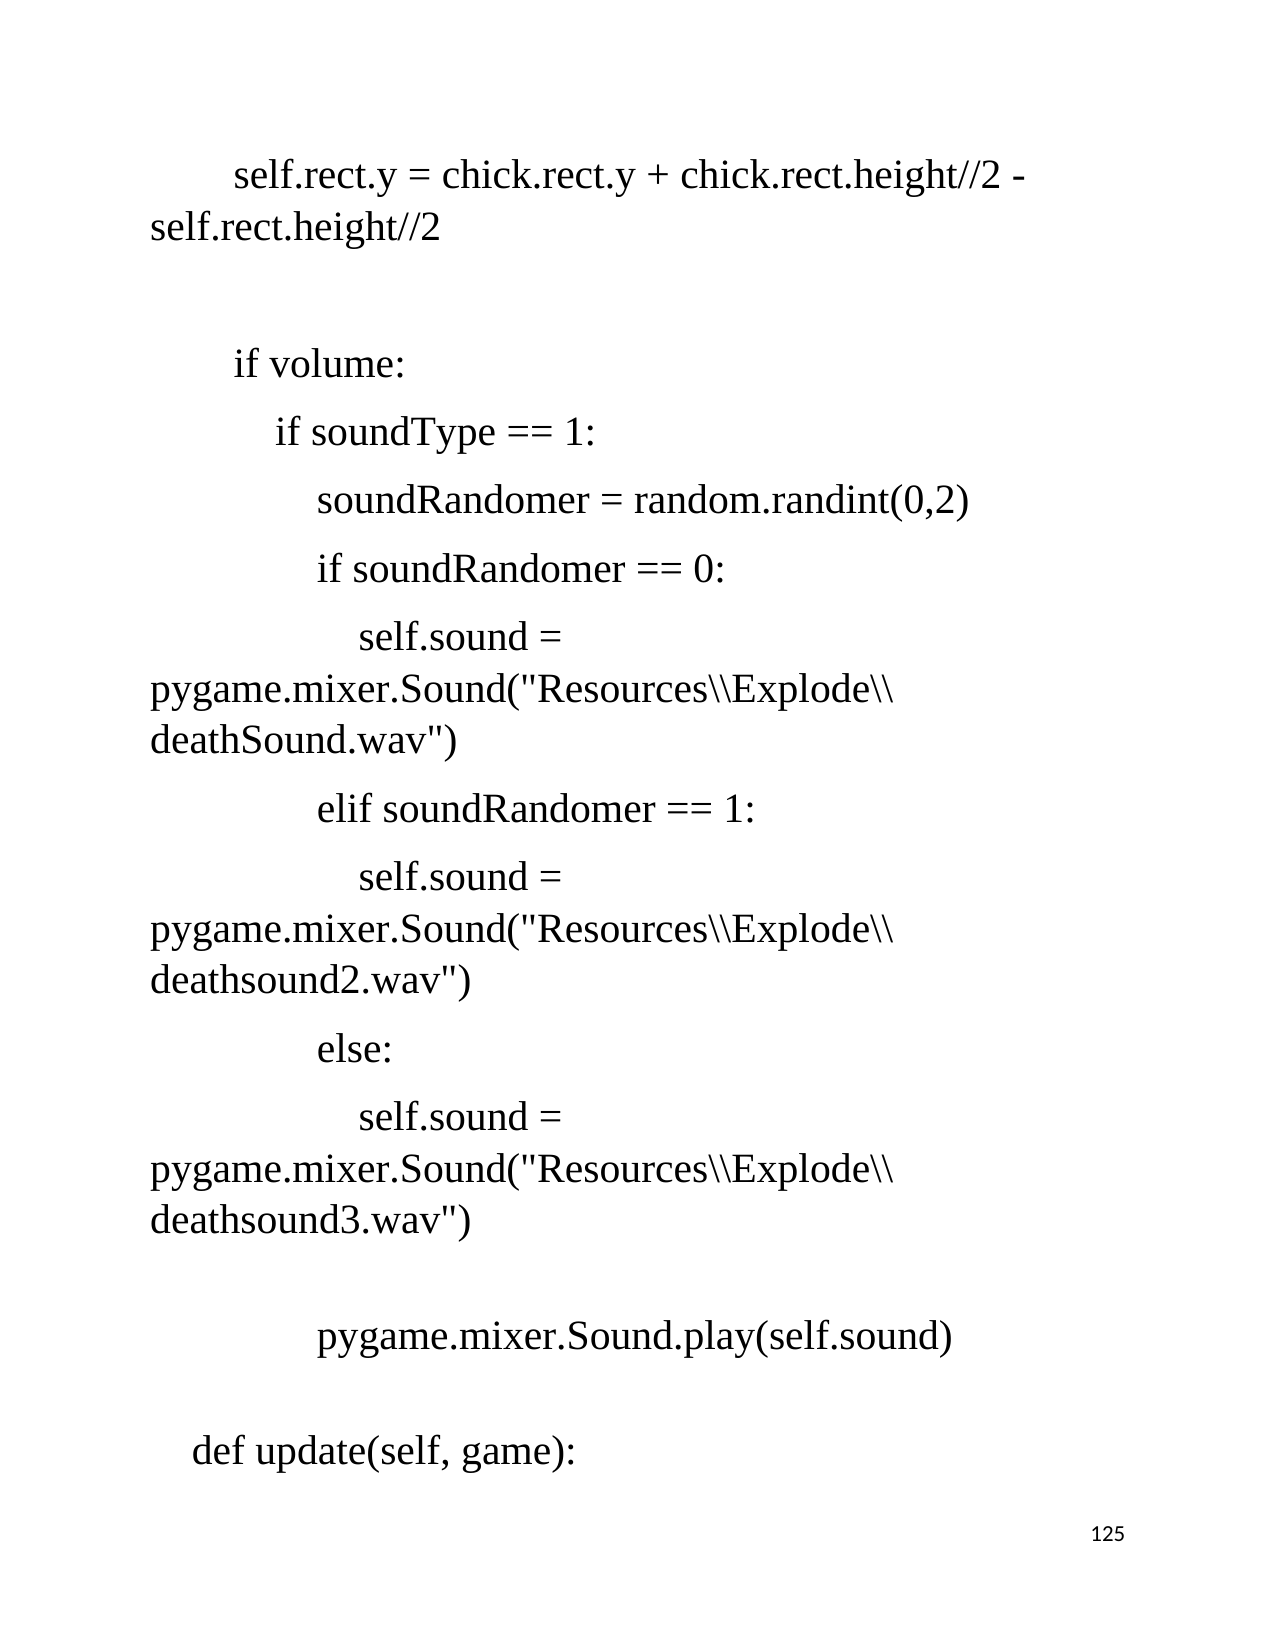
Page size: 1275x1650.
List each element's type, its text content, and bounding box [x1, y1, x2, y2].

text if volume: [150, 338, 1125, 386]
text self.sound = pygame.mixer.Sound("Resources\\Explode\\deathsound2.wav") [150, 852, 1125, 1003]
text if soundType == 1: [150, 407, 1125, 454]
text else: [150, 1023, 1125, 1071]
text self.sound = pygame.mixer.Sound("Resources\\Explode\\deathsound3.wav") [150, 1092, 1125, 1243]
text self.sound = pygame.mixer.Sound("Resources\\Explode\\deathSound.wav") [150, 612, 1125, 763]
text if soundRandomer == 0: [150, 543, 1125, 591]
text pygame.mixer.Sound.play(self.sound) [150, 1310, 1125, 1358]
text soundRandomer = random.randint(0,2) [150, 475, 1125, 523]
text elif soundRandomer == 1: [150, 783, 1125, 831]
text def update(self, game): [150, 1425, 1125, 1473]
text self.rect.y = chick.rect.y + chick.rect.height//2 - self.rect.height//2 [150, 150, 1125, 249]
